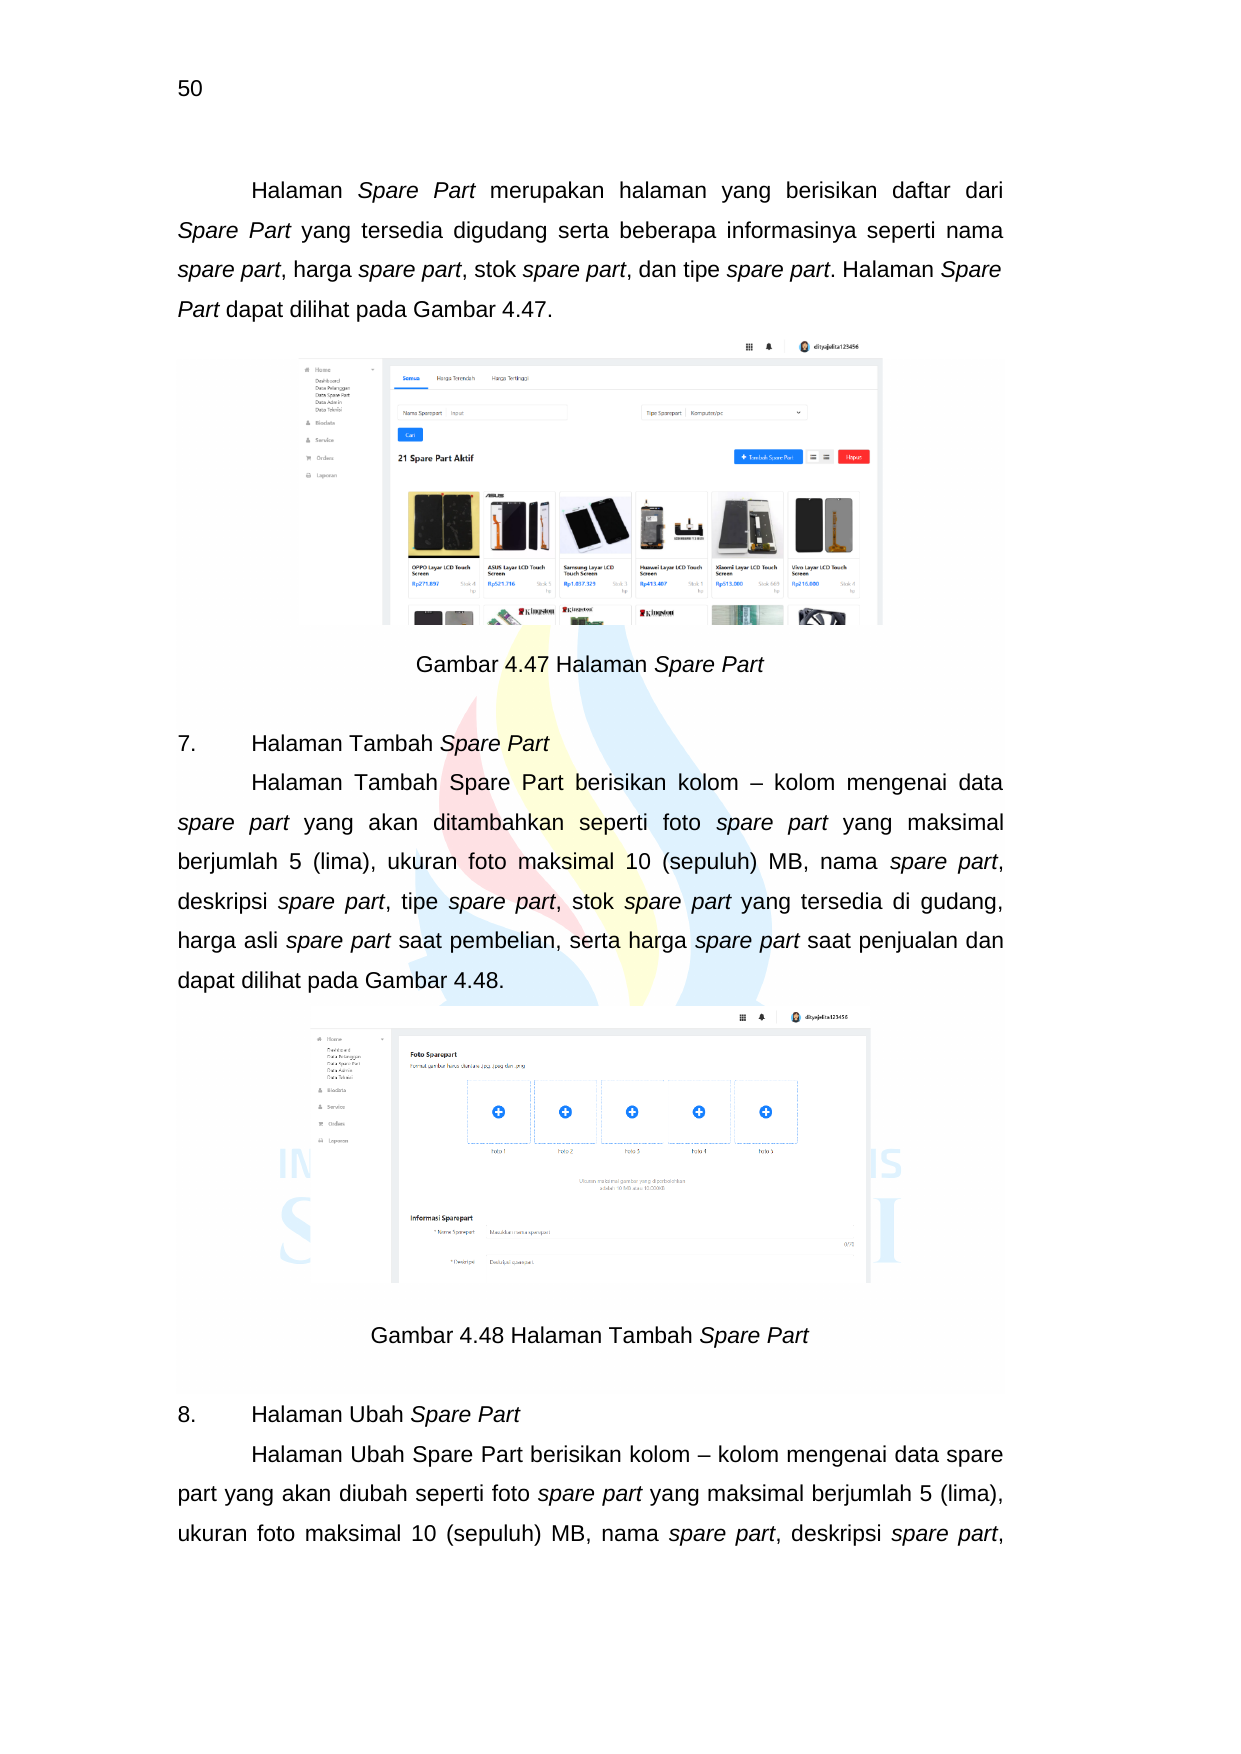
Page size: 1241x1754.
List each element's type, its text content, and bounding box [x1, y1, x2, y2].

text Gambar 4.47 Halaman Spare Part [177, 651, 1004, 677]
picture [310, 1006, 871, 1283]
list Halaman Ubah Spare Part [177, 1401, 1004, 1427]
text Gambar 4.48 Halaman Tambah Spare Part [177, 1322, 1004, 1348]
list Halaman Spare Part merupakan halaman yang berisikan daftar dari Spare Part yang tersedia digudang serta beberapa informasinya seperti nama spare part, harga spare part, stok spare part, dan tipe spare part. Halaman Spare Part dapat dilihat pada Gambar 4.47. [177, 177, 1004, 322]
list Halaman Tambah Spare Part [177, 730, 1004, 756]
list Halaman Tambah Spare Part berisikan kolom – kolom mengenai data spare part yang akan ditambahkan seperti foto spare part yang maksimal berjumlah 5 (lima), ukuran foto maksimal 10 (sepuluh) MB, nama spare part, deskripsi spare part, tipe spare part, stok spare part yang tersedia di gudang, harga asli spare part saat pembelian, serta harga spare part saat penjualan dan dapat dilihat pada Gambar 4.48. [177, 769, 1004, 993]
picture [298, 335, 883, 625]
